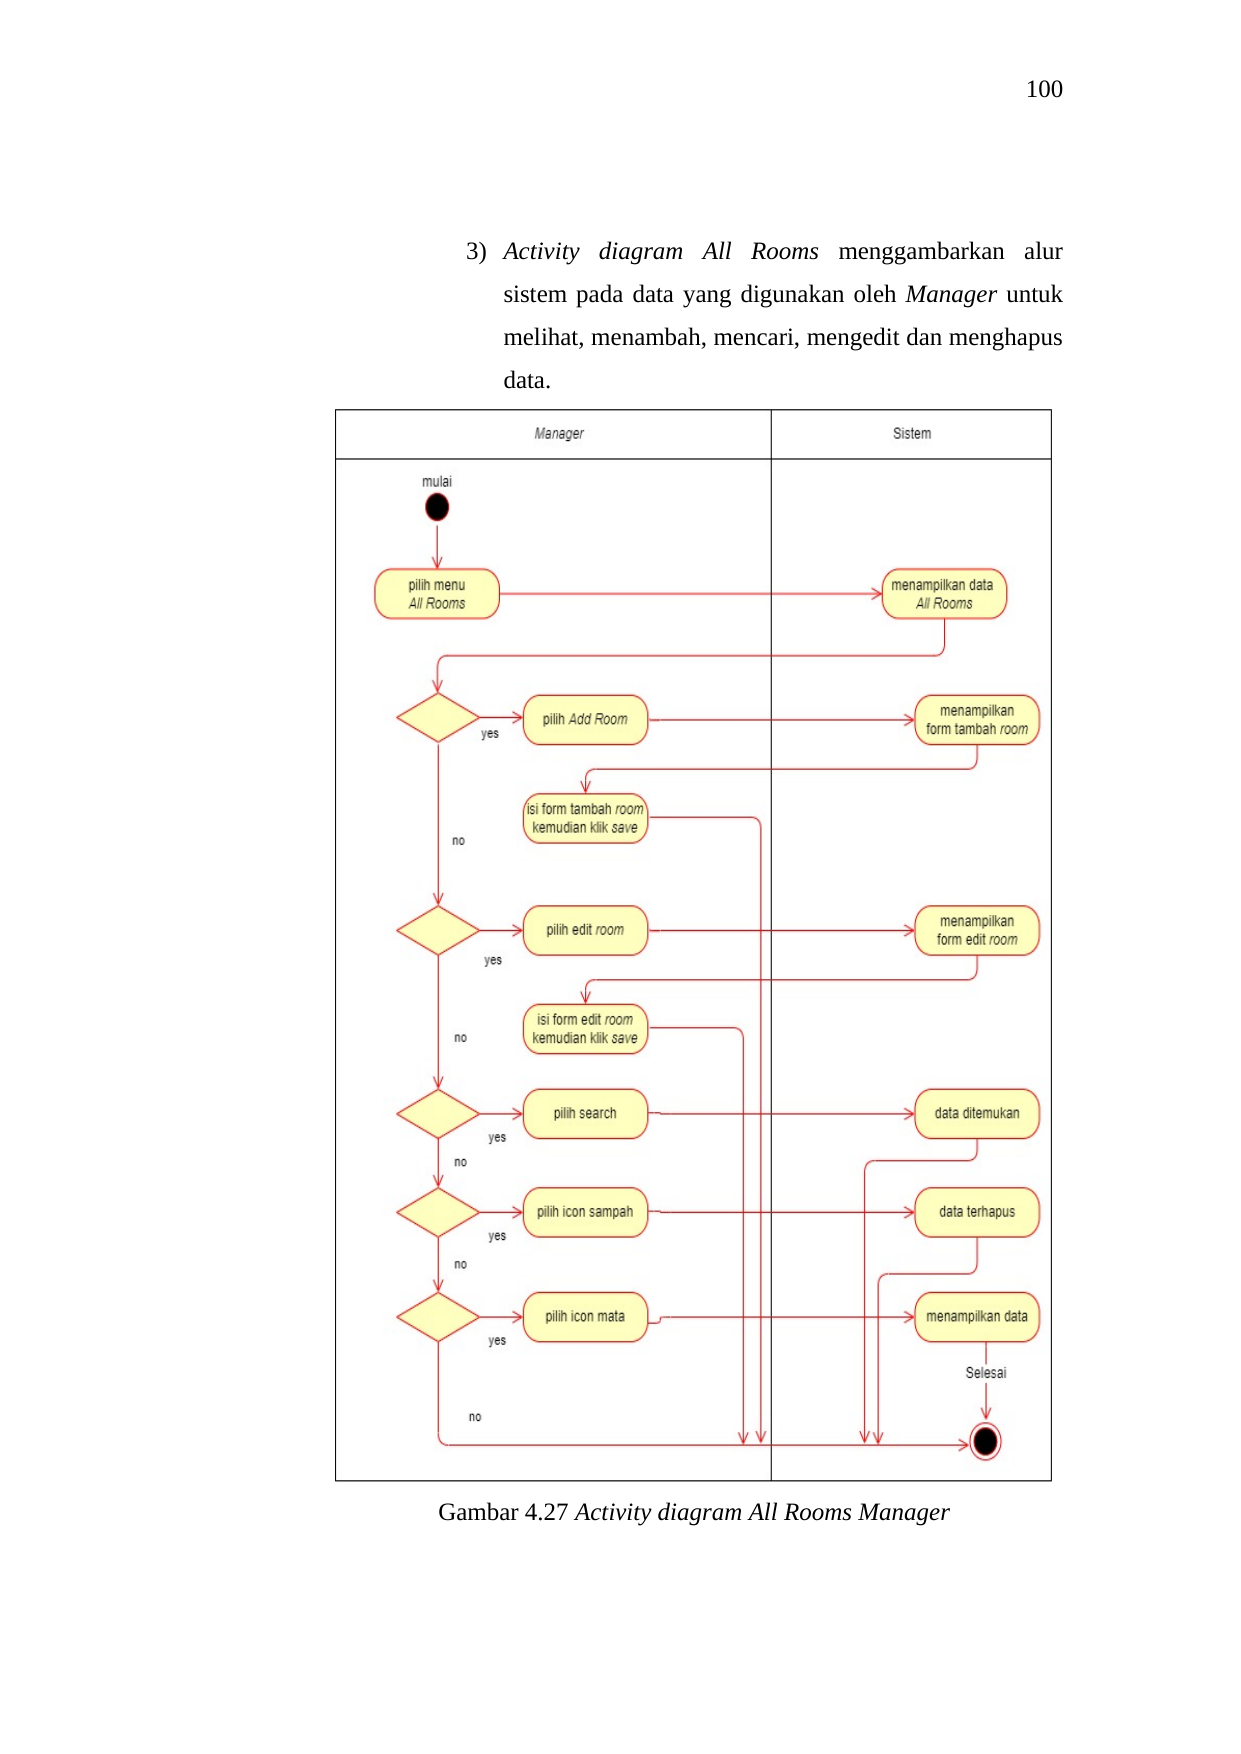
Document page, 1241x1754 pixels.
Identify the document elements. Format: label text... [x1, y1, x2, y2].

list Activity diagram All Rooms menggambarkan alur sistem pada data yang digunakan oleh Manager untuk melihat, menambah, mencari, mengedit dan menghapus data. [466, 236, 1063, 394]
text Gambar 4.27 Activity diagram All Rooms Manager [281, 1497, 1063, 1525]
picture [334, 408, 1054, 1484]
